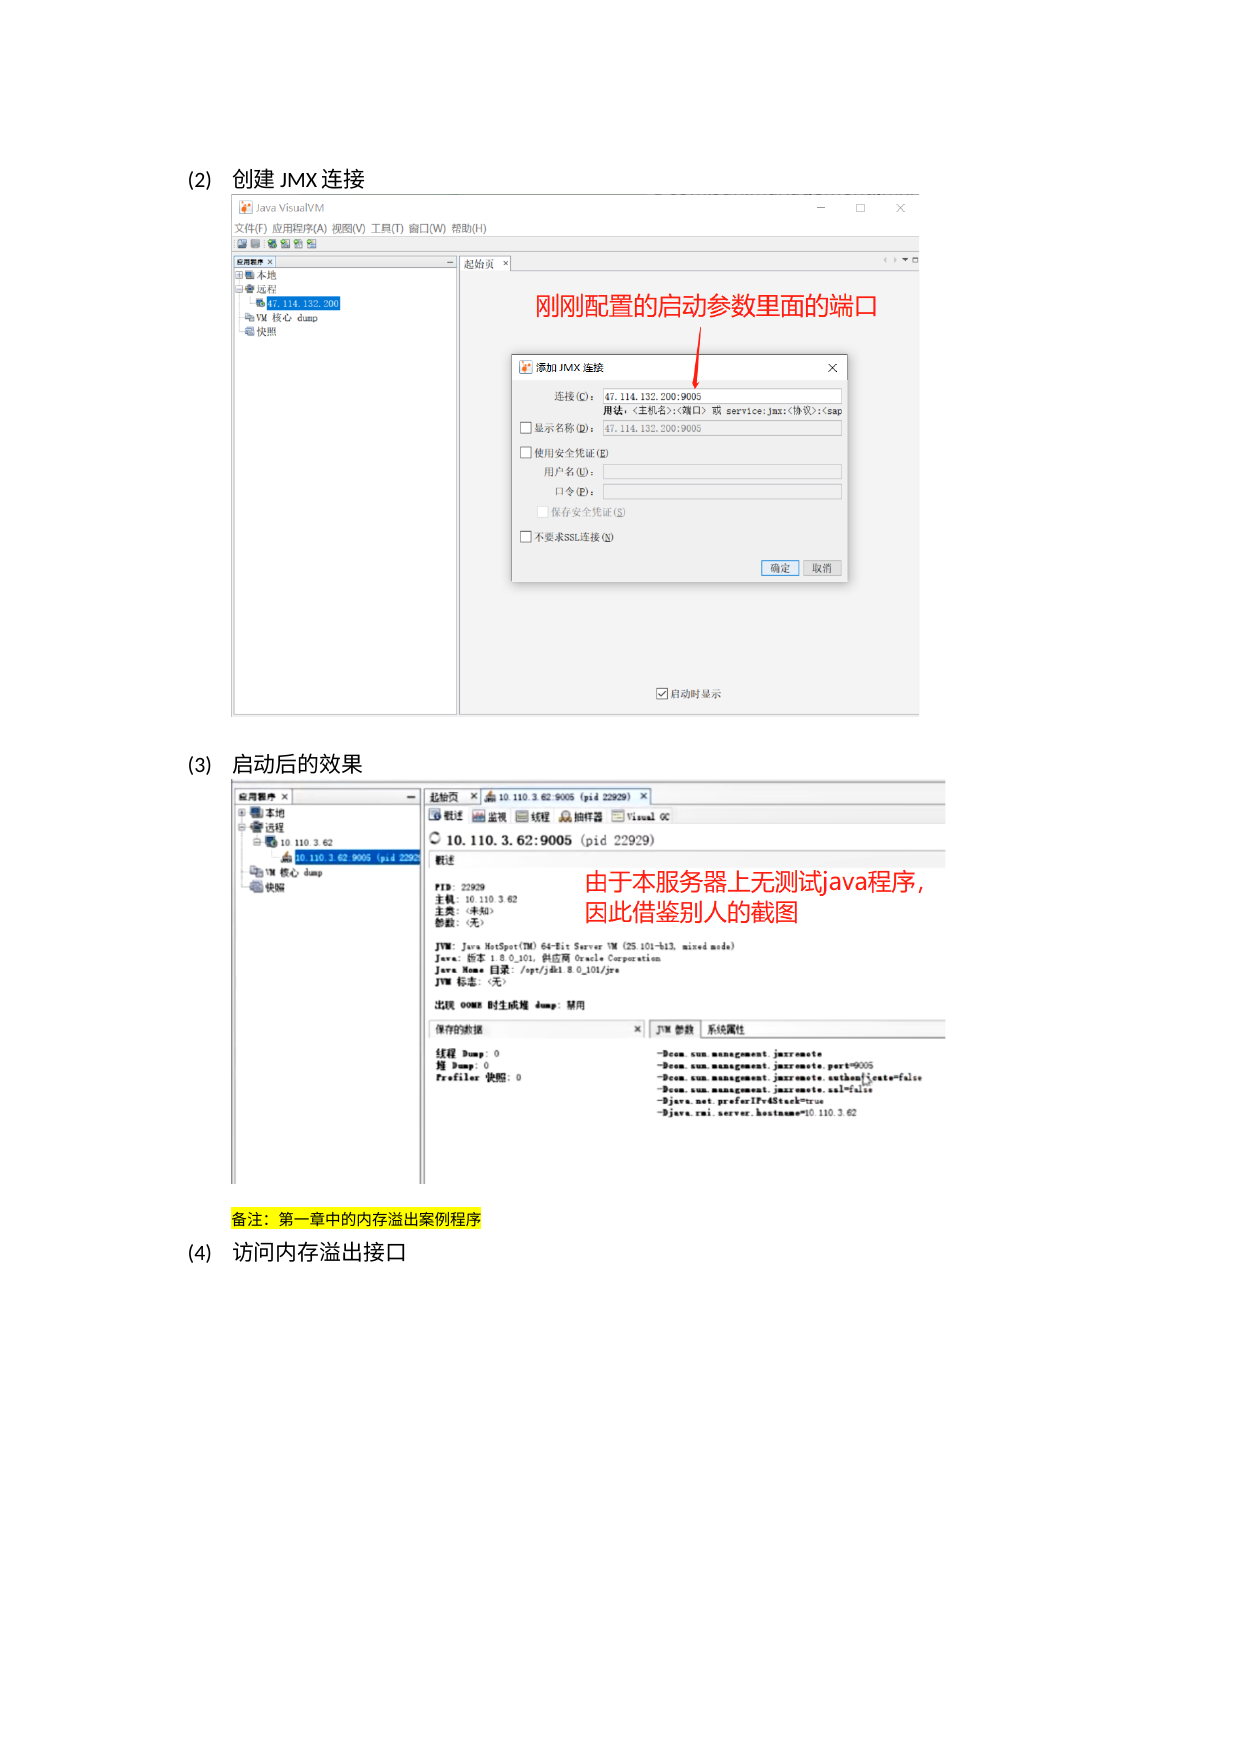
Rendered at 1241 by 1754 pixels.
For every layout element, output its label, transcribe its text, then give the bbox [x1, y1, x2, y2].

picture [231, 194, 920, 717]
list 备注：第一章中的内存溢出案例程序 [231, 1202, 1053, 1234]
picture [231, 779, 946, 1184]
list 创建JMX连接 [187, 162, 1053, 194]
list 访问内存溢出接口 [187, 1234, 1053, 1267]
list 启动后的效果 [187, 747, 1053, 779]
